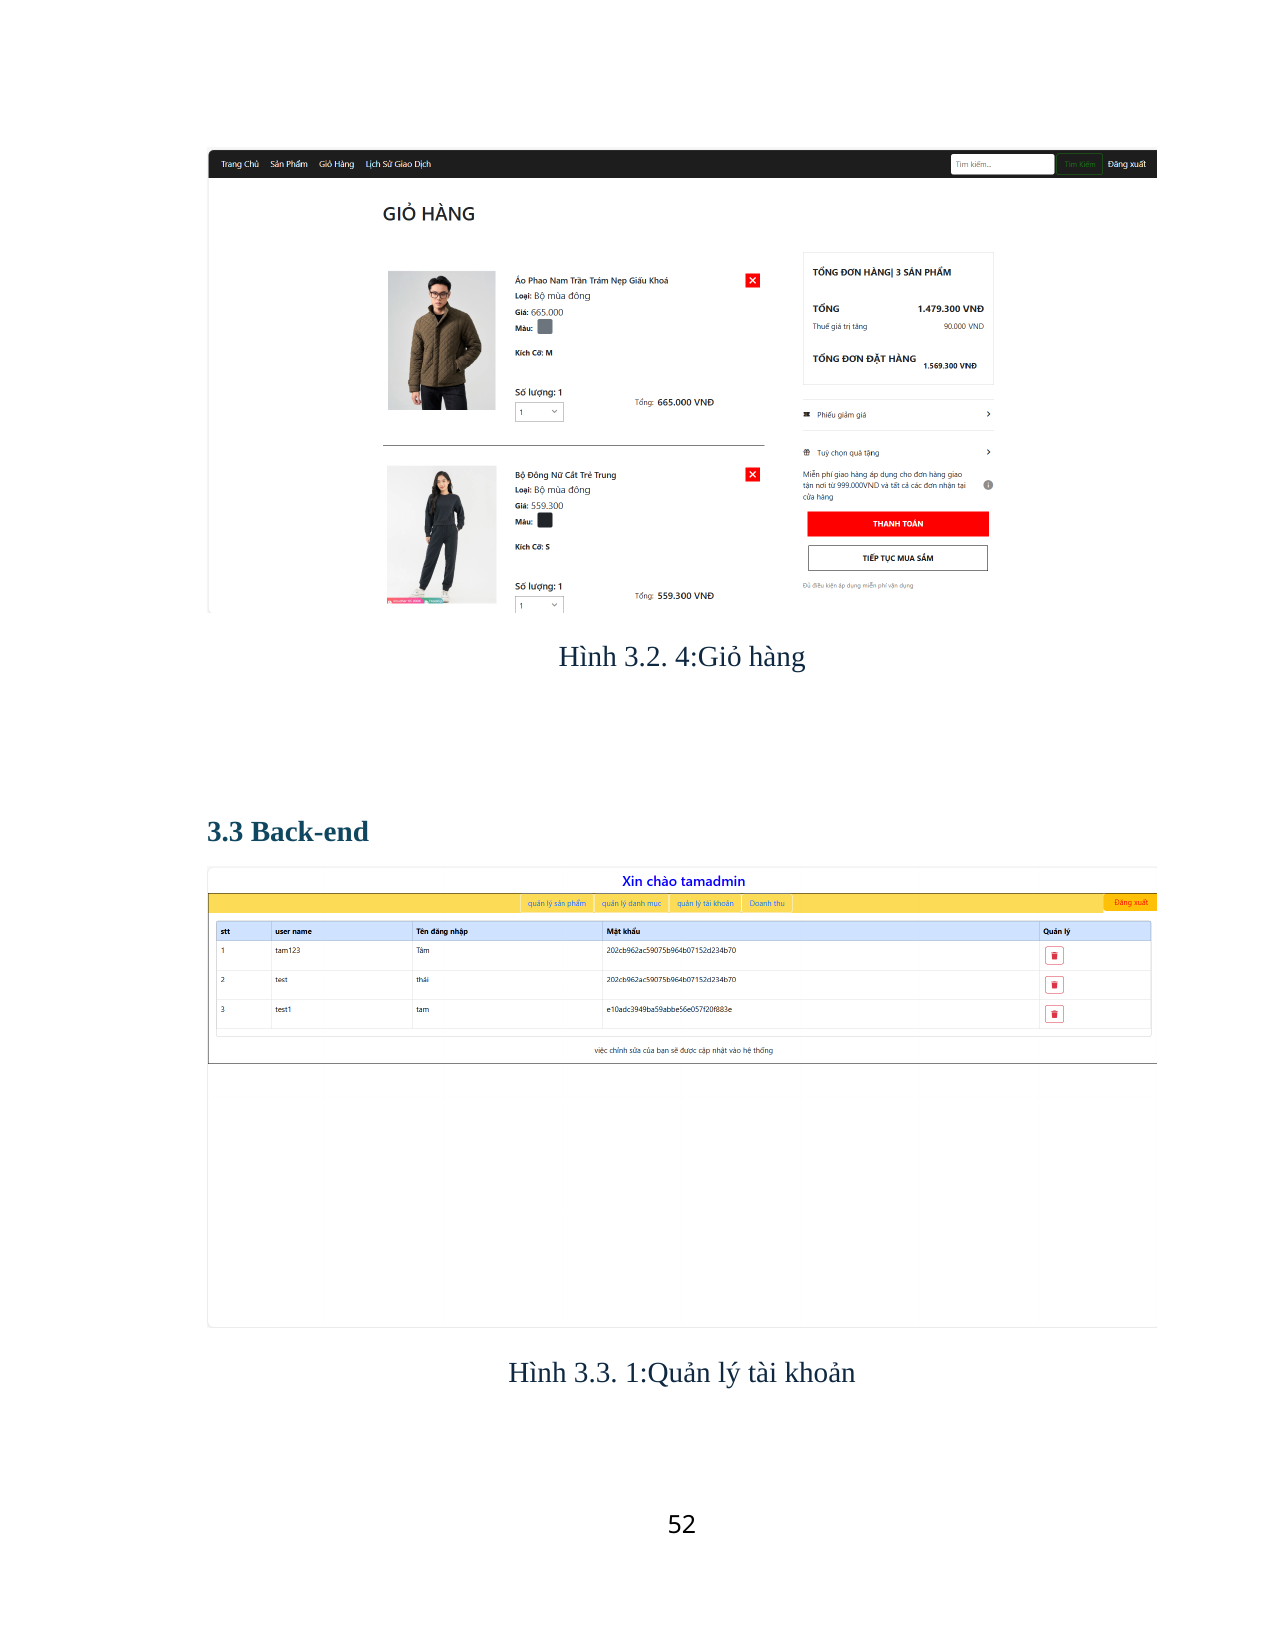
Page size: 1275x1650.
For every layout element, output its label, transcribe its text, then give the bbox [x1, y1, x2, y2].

picture [206, 866, 1157, 1328]
picture [206, 147, 1157, 613]
text Hình 3.3. 1:Quản lý tài khoản [207, 1355, 1157, 1388]
text Hình 3.2. 4:Giỏ hàng [207, 639, 1157, 673]
subtitle 3.3 Back-end [207, 814, 1157, 848]
